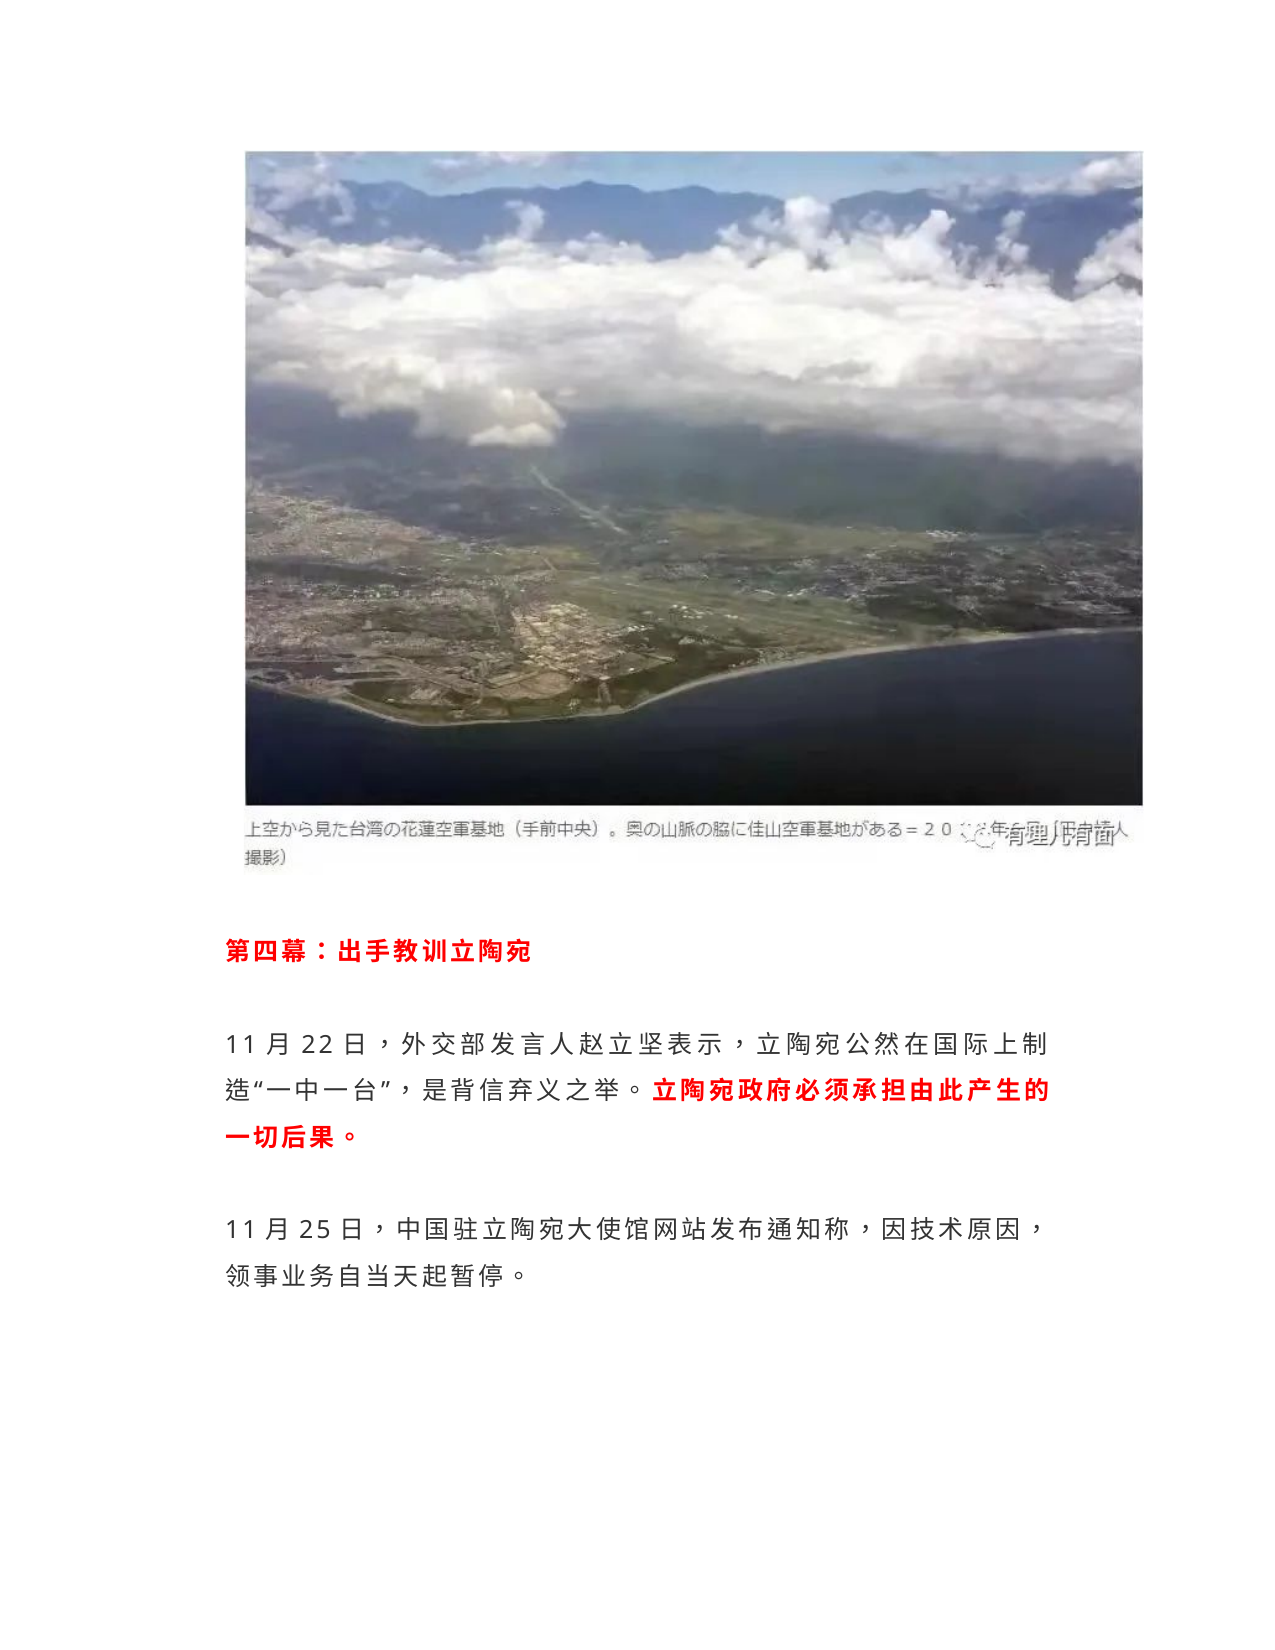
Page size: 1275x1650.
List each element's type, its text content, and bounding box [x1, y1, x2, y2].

text 第四幕：出手教训立陶宛 [225, 921, 1050, 967]
text 11月22日，外交部发言人赵立坚表示，立陶宛公然在国际上制造“一中一台”，是背信弃义之举。立陶宛政府必须承担由此产生的一切后果。 [225, 1014, 1050, 1153]
picture [243, 150, 1144, 875]
text 11月25日，中国驻立陶宛大使馆网站发布通知称，因技术原因，领事业务自当天起暂停。 [225, 1200, 1050, 1293]
